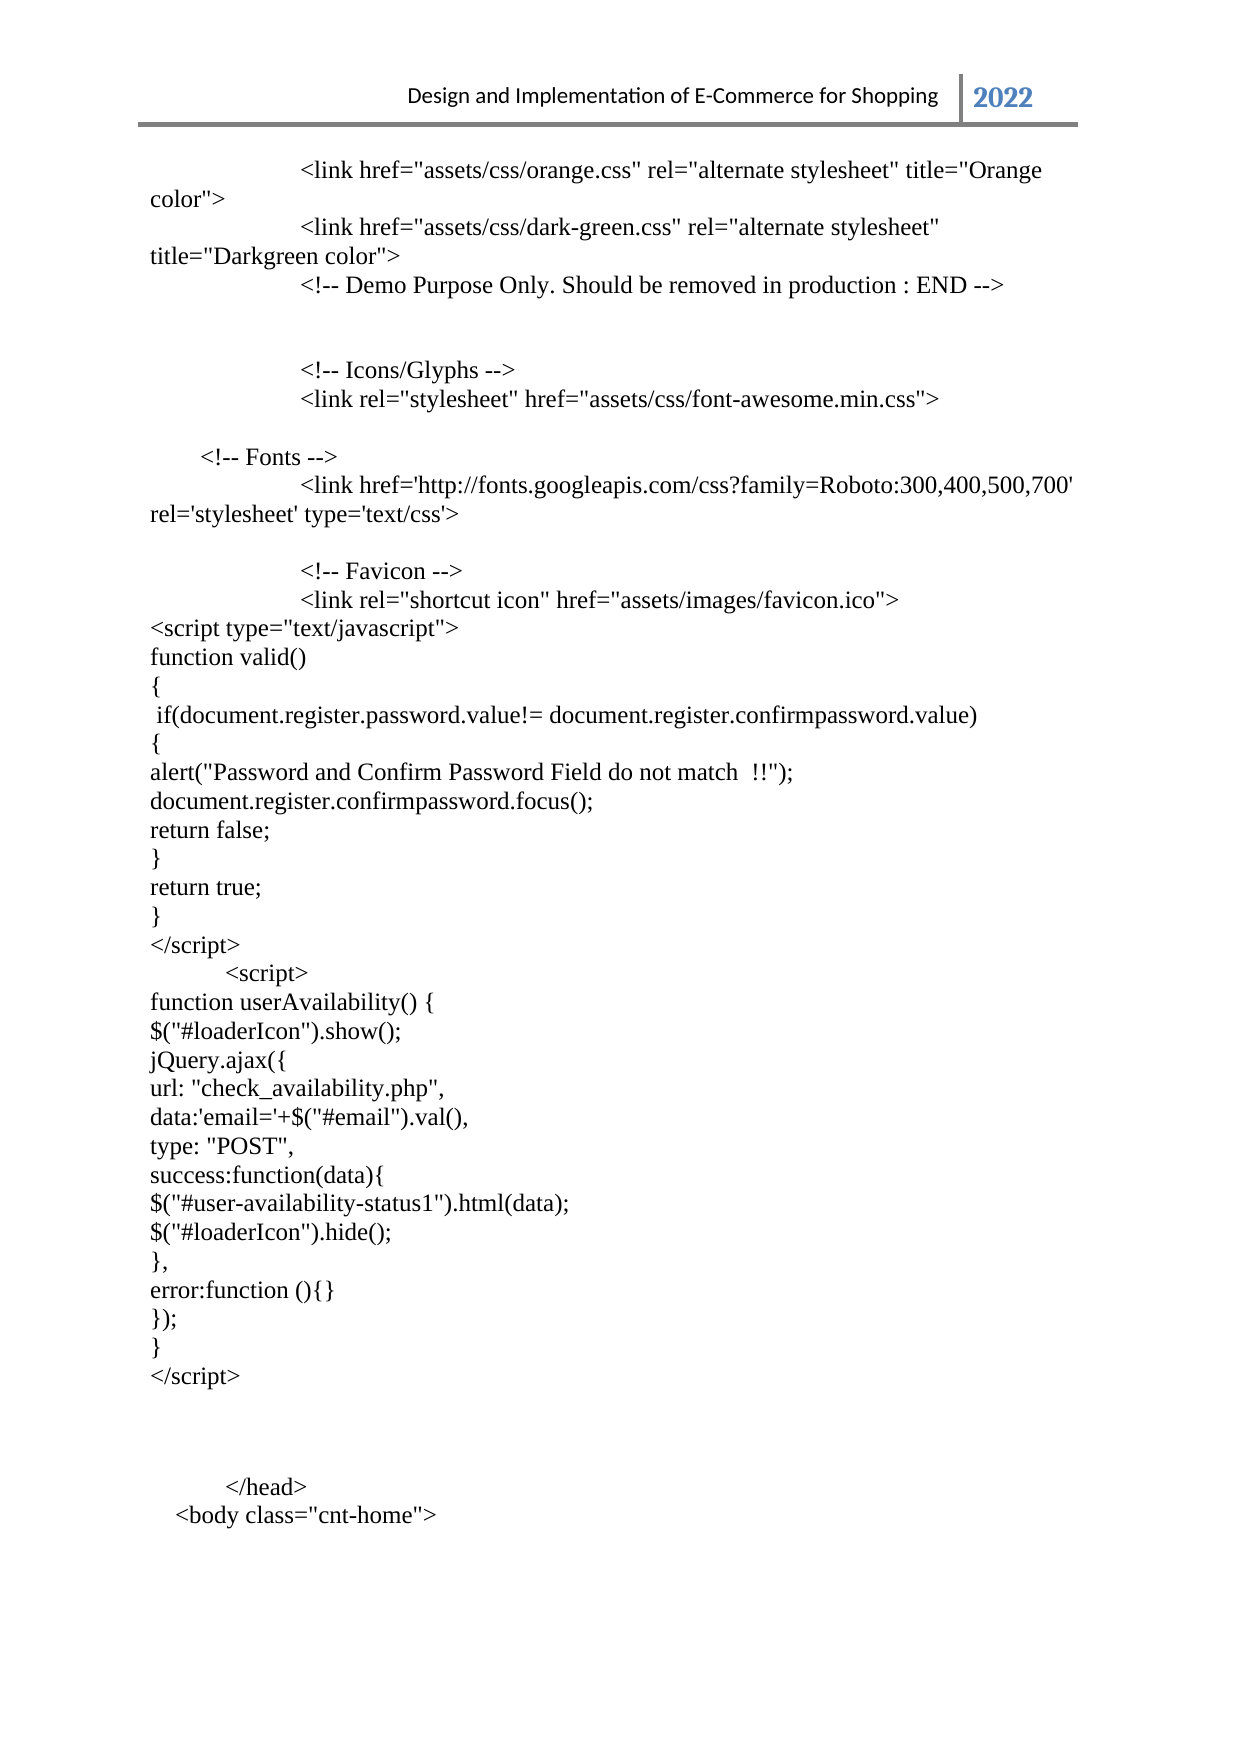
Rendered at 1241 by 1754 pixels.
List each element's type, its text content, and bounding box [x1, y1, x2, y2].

text <link rel="stylesheet" href="assets/css/font-awesome.min.css"> [150, 384, 1090, 413]
text } [150, 843, 1090, 872]
text document.register.confirmpassword.focus(); [150, 786, 1090, 815]
text $("#user-availability-status1").html(data); [150, 1188, 1090, 1217]
text url: "check_availability.php", [150, 1073, 1090, 1102]
text <link rel="shortcut icon" href="assets/images/favicon.ico"> [150, 585, 1090, 613]
text function userAvailability() { [150, 987, 1090, 1016]
text <!-- Favicon --> [150, 556, 1090, 585]
text { [150, 671, 1090, 700]
text }, [150, 1246, 1090, 1275]
text type: "POST", [150, 1131, 1090, 1160]
text <!-- Fonts --> [150, 442, 1090, 471]
text { [150, 728, 1090, 757]
text } [150, 901, 1090, 930]
text }); [150, 1303, 1090, 1332]
text <script> [150, 958, 1090, 987]
text <script type="text/javascript"> [150, 613, 1090, 642]
text </script> [150, 1361, 1090, 1390]
text jQuery.ajax({ [150, 1045, 1090, 1073]
text alert("Password and Confirm Password Field do not match !!"); [150, 757, 1090, 786]
text <link href="assets/css/dark-green.css" rel="alternate stylesheet" title="Darkgreen color"> [150, 212, 1090, 270]
text </script> [150, 930, 1090, 958]
text success:function(data){ [150, 1160, 1090, 1188]
text error:function (){} [150, 1275, 1090, 1303]
text function valid() [150, 642, 1090, 671]
text $("#loaderIcon").hide(); [150, 1217, 1090, 1246]
text return false; [150, 815, 1090, 843]
text <!-- Icons/Glyphs --> [150, 356, 1090, 384]
text $("#loaderIcon").show(); [150, 1016, 1090, 1045]
text return true; [150, 872, 1090, 901]
text } [150, 1332, 1090, 1361]
text <link href='http://fonts.googleapis.com/css?family=Roboto:300,400,500,700' rel='stylesheet' type='text/css'> [150, 471, 1090, 528]
text <link href="assets/css/orange.css" rel="alternate stylesheet" title="Orange color"> [150, 155, 1090, 212]
text <body class="cnt-home"> [150, 1500, 1090, 1529]
text <!-- Demo Purpose Only. Should be removed in production : END --> [150, 270, 1090, 299]
text data:'email='+$("#email").val(), [150, 1102, 1090, 1131]
text </head> [150, 1472, 1090, 1500]
text if(document.register.password.value!= document.register.confirmpassword.value) [150, 700, 1090, 728]
